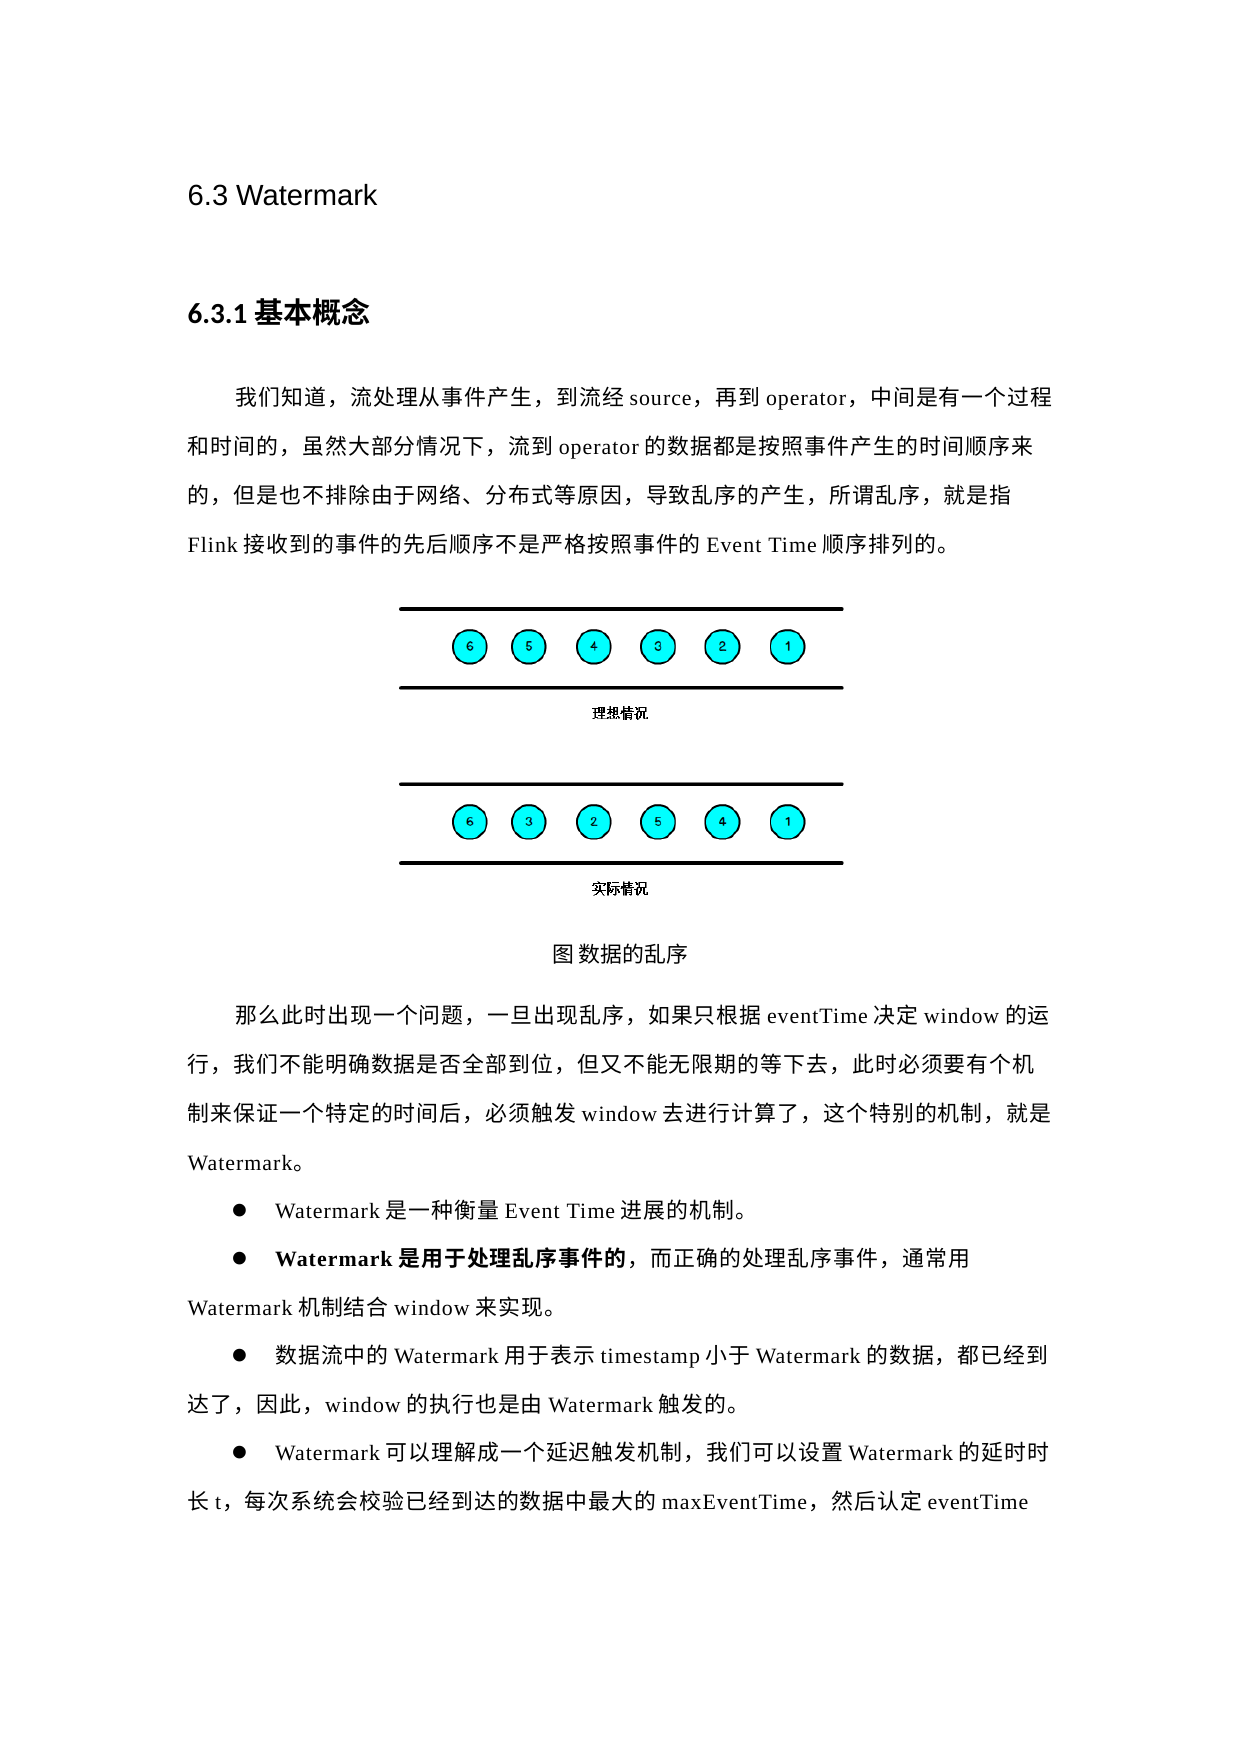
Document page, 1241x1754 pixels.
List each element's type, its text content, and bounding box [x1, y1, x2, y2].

list Watermark是一种衡量Event Time进展的机制。 [187, 1192, 1053, 1225]
list 数据流中的Watermark用于表示timestamp小于Watermark的数据，都已经到达了，因此，window的执行也是由Watermark触发的。 [187, 1338, 1053, 1419]
text 图 数据的乱序 [187, 937, 1053, 969]
subtitle 6.3.1 基本概念 [187, 278, 1053, 343]
picture [390, 590, 851, 903]
text 那么此时出现一个问题，一旦出现乱序，如果只根据eventTime决定window的运行，我们不能明确数据是否全部到位，但又不能无限期的等下去，此时必须要有个机制来保证一个特定的时间后，必须触发window去进行计算了，这个特别的机制，就是Watermark。 [187, 998, 1053, 1177]
text 我们知道，流处理从事件产生，到流经source，再到operator，中间是有一个过程和时间的，虽然大部分情况下，流到operator的数据都是按照事件产生的时间顺序来的，但是也不排除由于网络、分布式等原因，导致乱序的产生，所谓乱序，就是指Flink接收到的事件的先后顺序不是严格按照事件的Event Time顺序排列的。 [187, 380, 1053, 559]
list Watermark是用于处理乱序事件的，而正确的处理乱序事件，通常用Watermark机制结合window来实现。 [187, 1241, 1053, 1322]
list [187, 1435, 1053, 1516]
subtitle 6.3 Watermark [187, 162, 1053, 227]
